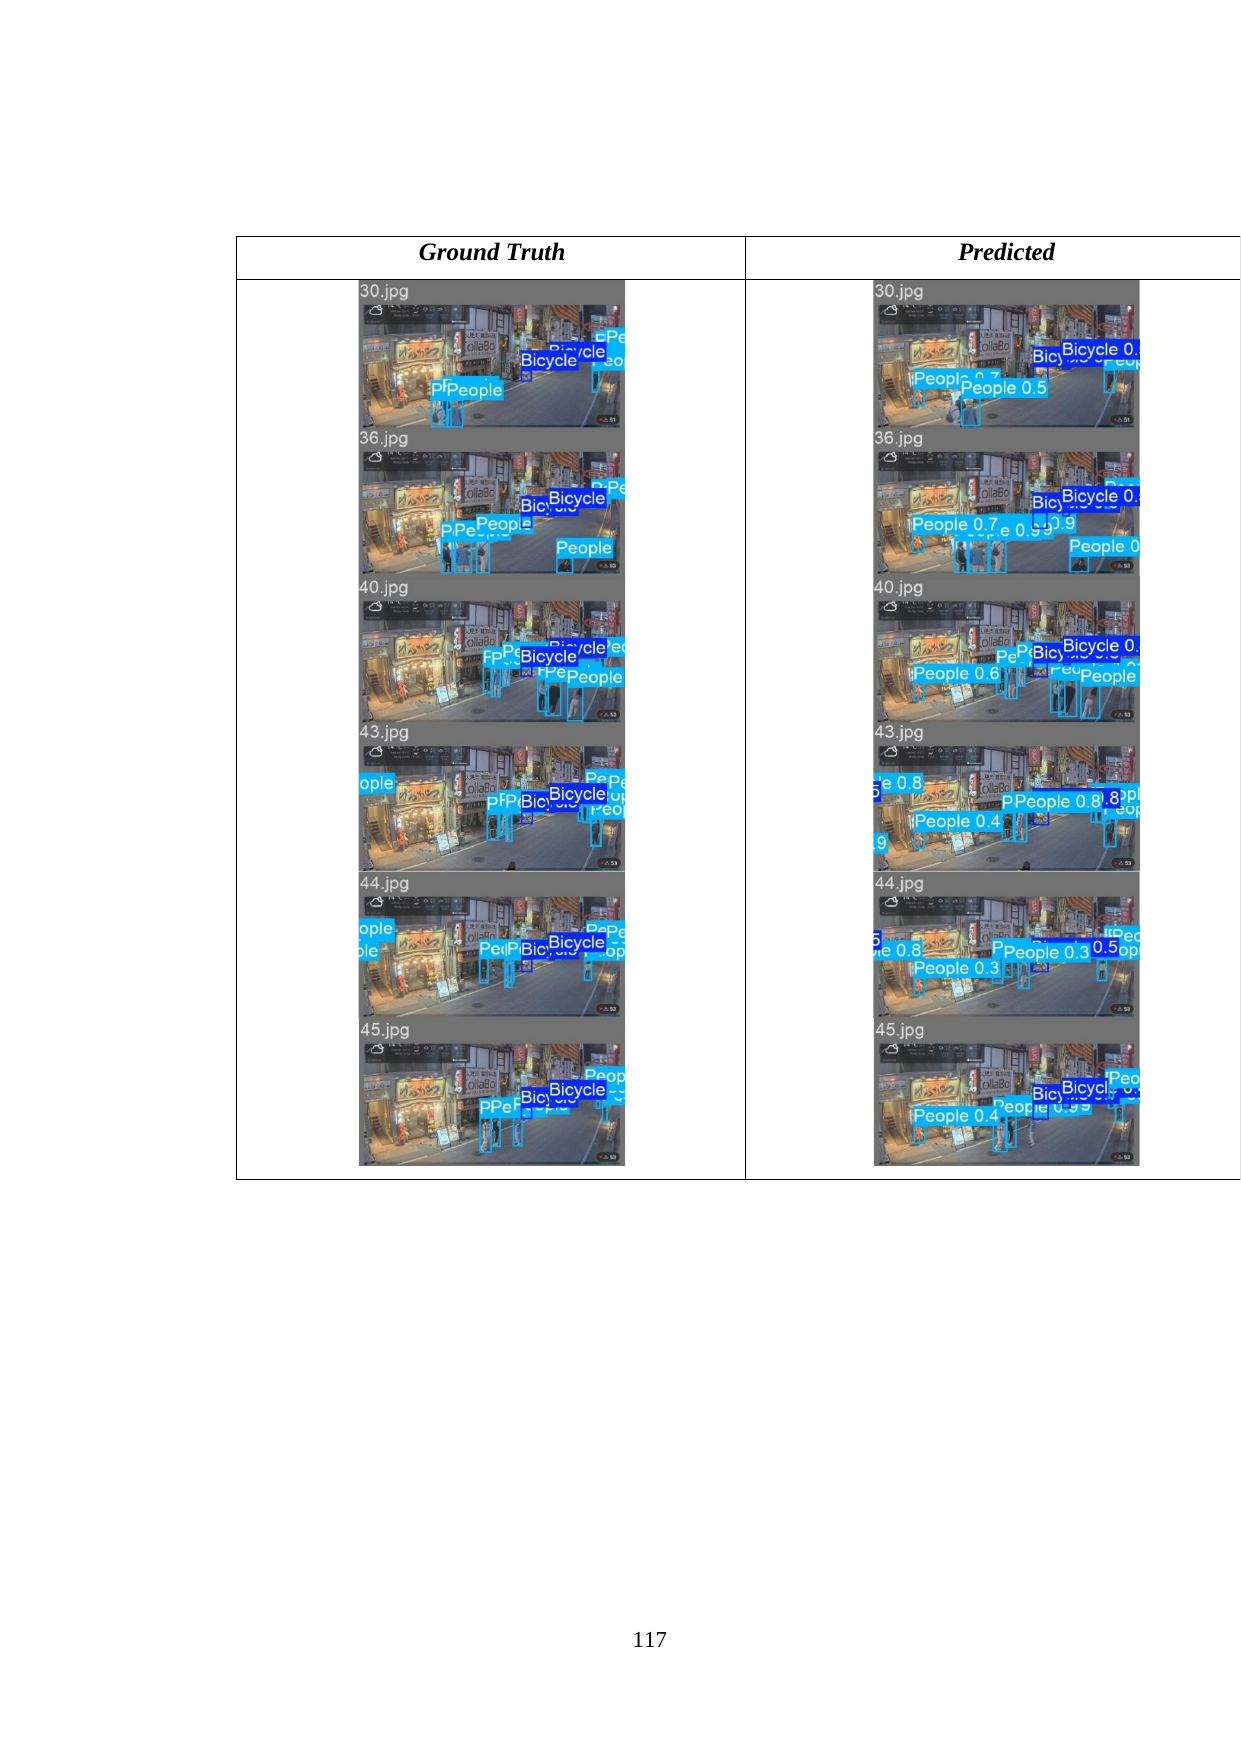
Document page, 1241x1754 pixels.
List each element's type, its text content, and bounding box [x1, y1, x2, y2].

picture [897, 776, 907, 789]
table_header Ground Truth [237, 237, 745, 279]
table_cell [237, 280, 745, 1179]
picture [873, 280, 1140, 1166]
table_cell [746, 280, 1240, 1179]
picture [358, 280, 626, 1166]
table_header Predicted [746, 237, 1240, 279]
picture [615, 1097, 626, 1101]
